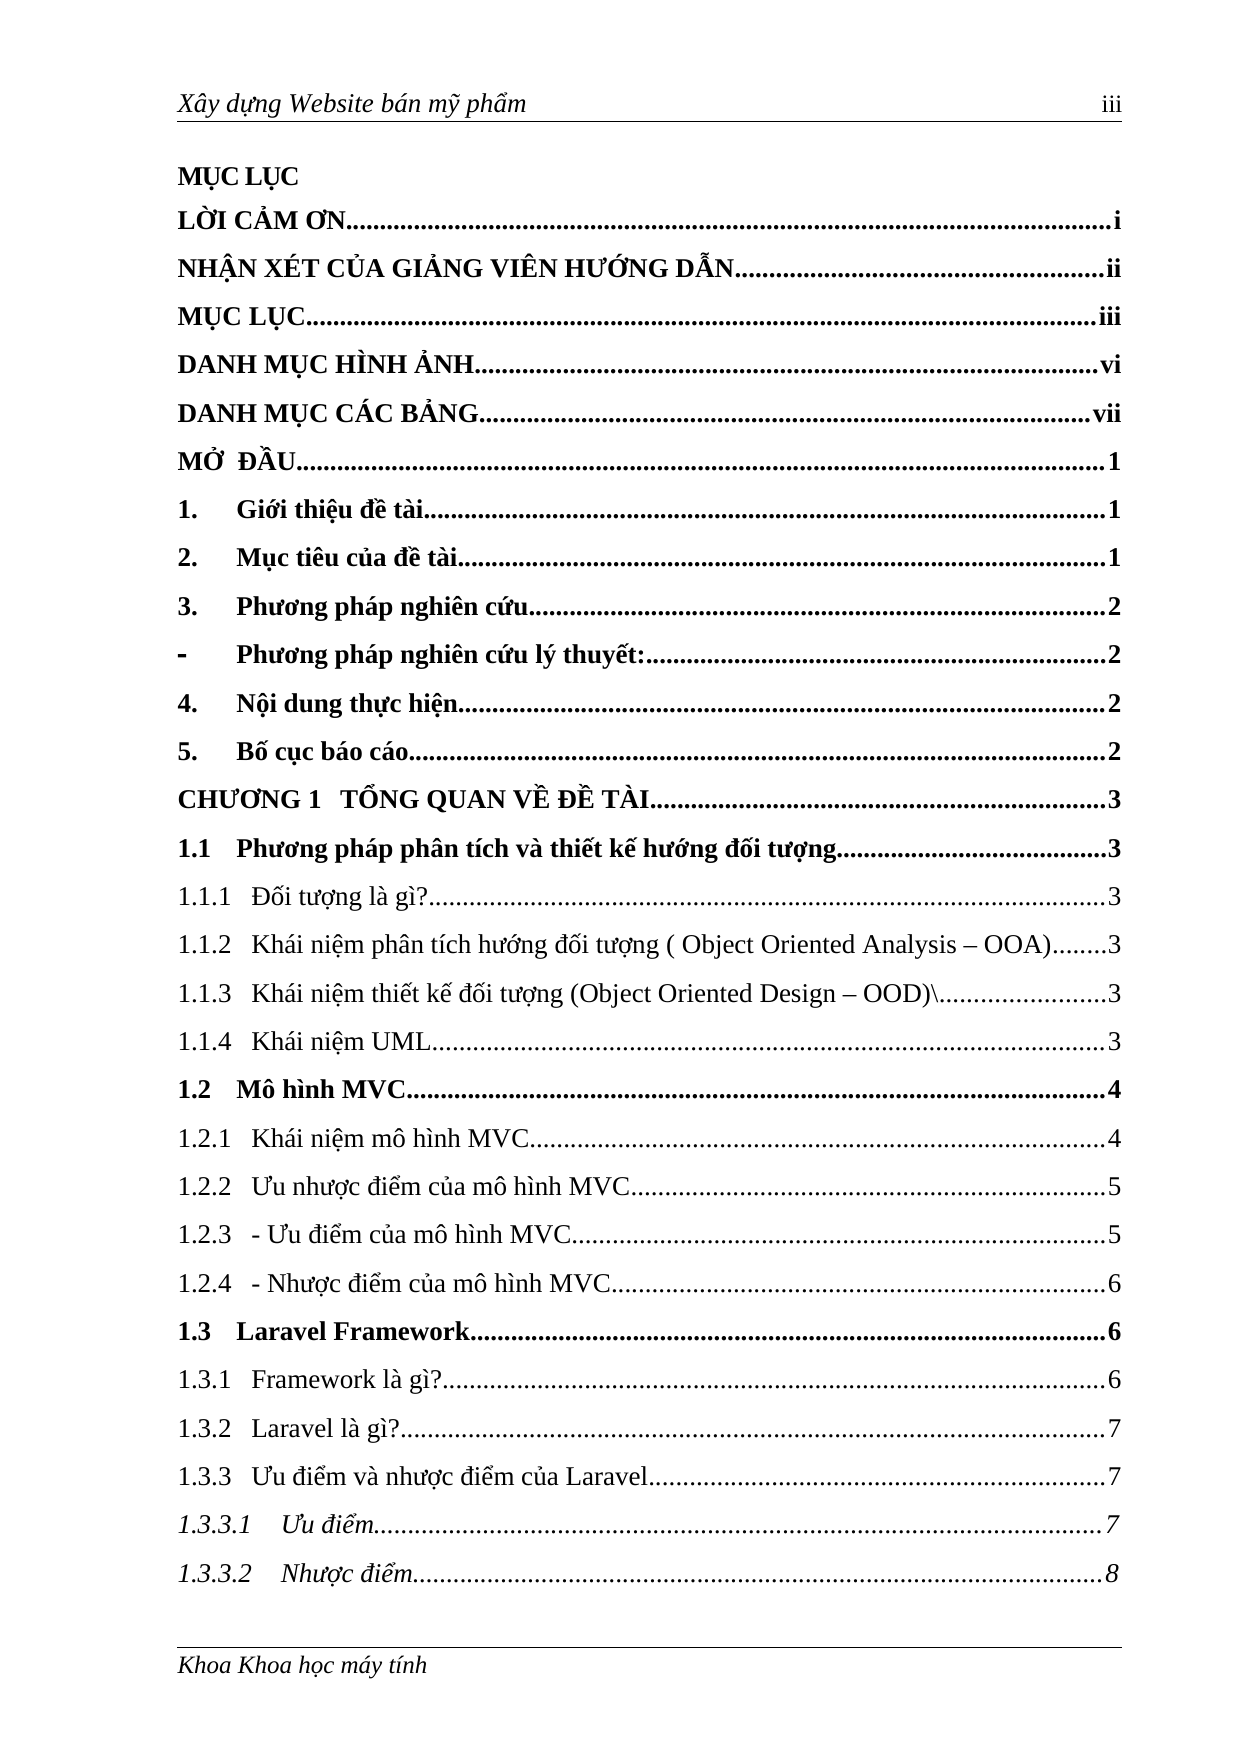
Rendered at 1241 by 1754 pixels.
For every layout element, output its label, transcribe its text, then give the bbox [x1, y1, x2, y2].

text 1.2.2 Ưu nhược điểm của mô hình MVC 5 [177, 1170, 1122, 1201]
text 1.3.1 Framework là gì? 6 [177, 1363, 1122, 1394]
text 1.1.2 Khái niệm phân tích hướng đối tượng ( Object Oriented Analysis – OOA) 3 [177, 928, 1122, 959]
text 1.2.3 - Ưu điểm của mô hình MVC 5 [177, 1218, 1122, 1249]
text 1.2 Mô hình MVC 4 [177, 1073, 1122, 1104]
text 4. Nội dung thực hiện 2 [177, 687, 1122, 718]
text  Phương pháp nghiên cứu lý thuyết: 2 [177, 638, 1122, 669]
text DANH MỤC HÌNH ẢNH vi [177, 348, 1122, 380]
text 1.1.3 Khái niệm thiết kế đối tượng (Object Oriented Design – OOD)\ 3 [177, 977, 1122, 1008]
text DANH MỤC CÁC BẢNG vii [177, 397, 1122, 428]
text 1.3.3.2 Nhược điểm 8 [177, 1557, 1122, 1588]
title MỤC LỤC [177, 160, 1122, 191]
text 1. Giới thiệu đề tài 1 [177, 493, 1122, 524]
text MỤC LỤC iii [177, 300, 1122, 331]
text 1.3.2 Laravel là gì? 7 [177, 1412, 1122, 1443]
text 1.2.1 Khái niệm mô hình MVC 4 [177, 1122, 1122, 1153]
text LỜI CẢM ƠN i [177, 204, 1122, 235]
text 1.2.4 - Nhược điểm của mô hình MVC 6 [177, 1267, 1122, 1298]
text 1.3 Laravel Framework 6 [177, 1315, 1122, 1346]
text CHƯƠNG 1 TỔNG QUAN VỀ ĐỀ TÀI 3 [177, 783, 1122, 814]
text 5. Bố cục báo cáo 2 [177, 735, 1122, 766]
text MỞ ĐẦU 1 [177, 445, 1122, 476]
text NHẬN XÉT CỦA GIẢNG VIÊN HƯỚNG DẪN ii [177, 252, 1122, 283]
text 1.3.3.1 Ưu điểm 7 [177, 1508, 1122, 1539]
text 1.1.1 Đối tượng là gì? 3 [177, 880, 1122, 911]
text 1.1 Phương pháp phân tích và thiết kế hướng đối tượng 3 [177, 832, 1122, 863]
text 1.1.4 Khái niệm UML 3 [177, 1025, 1122, 1056]
text 2. Mục tiêu của đề tài 1 [177, 542, 1122, 573]
text 3. Phương pháp nghiên cứu 2 [177, 590, 1122, 621]
text 1.3.3 Ưu điểm và nhược điểm của Laravel 7 [177, 1460, 1122, 1491]
